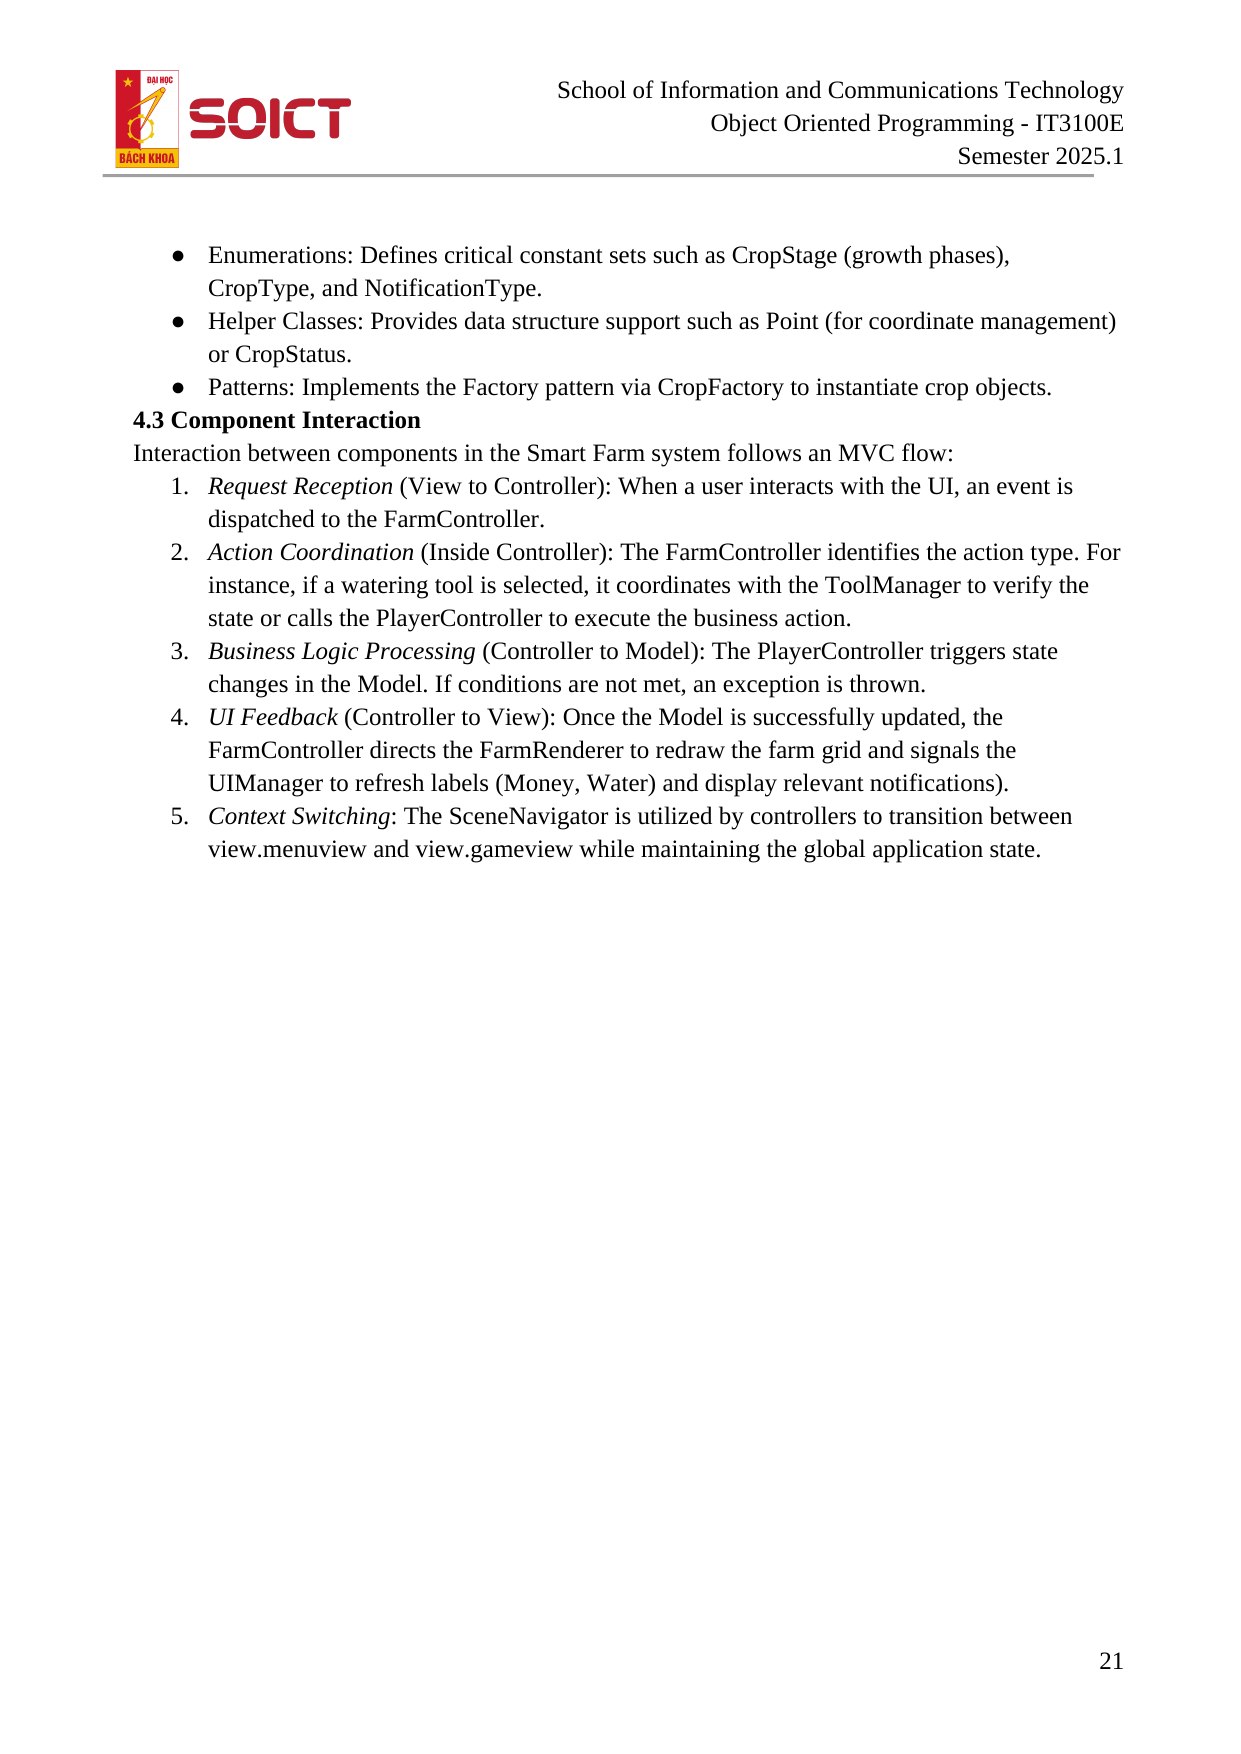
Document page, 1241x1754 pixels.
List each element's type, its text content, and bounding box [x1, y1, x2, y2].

list Action Coordination (Inside Controller): The FarmController identifies the action type. For instance, if a watering tool is selected, it coordinates with the ToolManager to verify the state or calls the PlayerController to execute the business action. [170, 537, 1124, 632]
text Interaction between components in the Smart Farm system follows an MVC flow: [133, 438, 1124, 467]
list Enumerations: Defines critical constant sets such as CropStage (growth phases), CropType, and NotificationType. [170, 240, 1124, 302]
list Request Reception (View to Controller): When a user interacts with the UI, an event is dispatched to the FarmController. [170, 471, 1124, 533]
list UI Feedback (Controller to View): Once the Model is successfully updated, the FarmController directs the FarmRenderer to redraw the farm grid and signals the UIManager to refresh labels (Money, Water) and display relevant notifications). [170, 702, 1124, 797]
list Context Switching: The SceneNavigator is utilized by controllers to transition between view.menuview and view.gameview while maintaining the global application state. [170, 801, 1124, 863]
list Business Logic Processing (Controller to Model): The PlayerController triggers state changes in the Model. If conditions are not met, an exception is thrown. [170, 636, 1124, 698]
picture [115, 70, 351, 168]
list Helper Classes: Provides data structure support such as Point (for coordinate management) or CropStatus. [170, 306, 1124, 368]
list Patterns: Implements the Factory pattern via CropFactory to instantiate crop objects. [170, 372, 1124, 401]
subtitle 4.3 Component Interaction [133, 405, 1124, 434]
